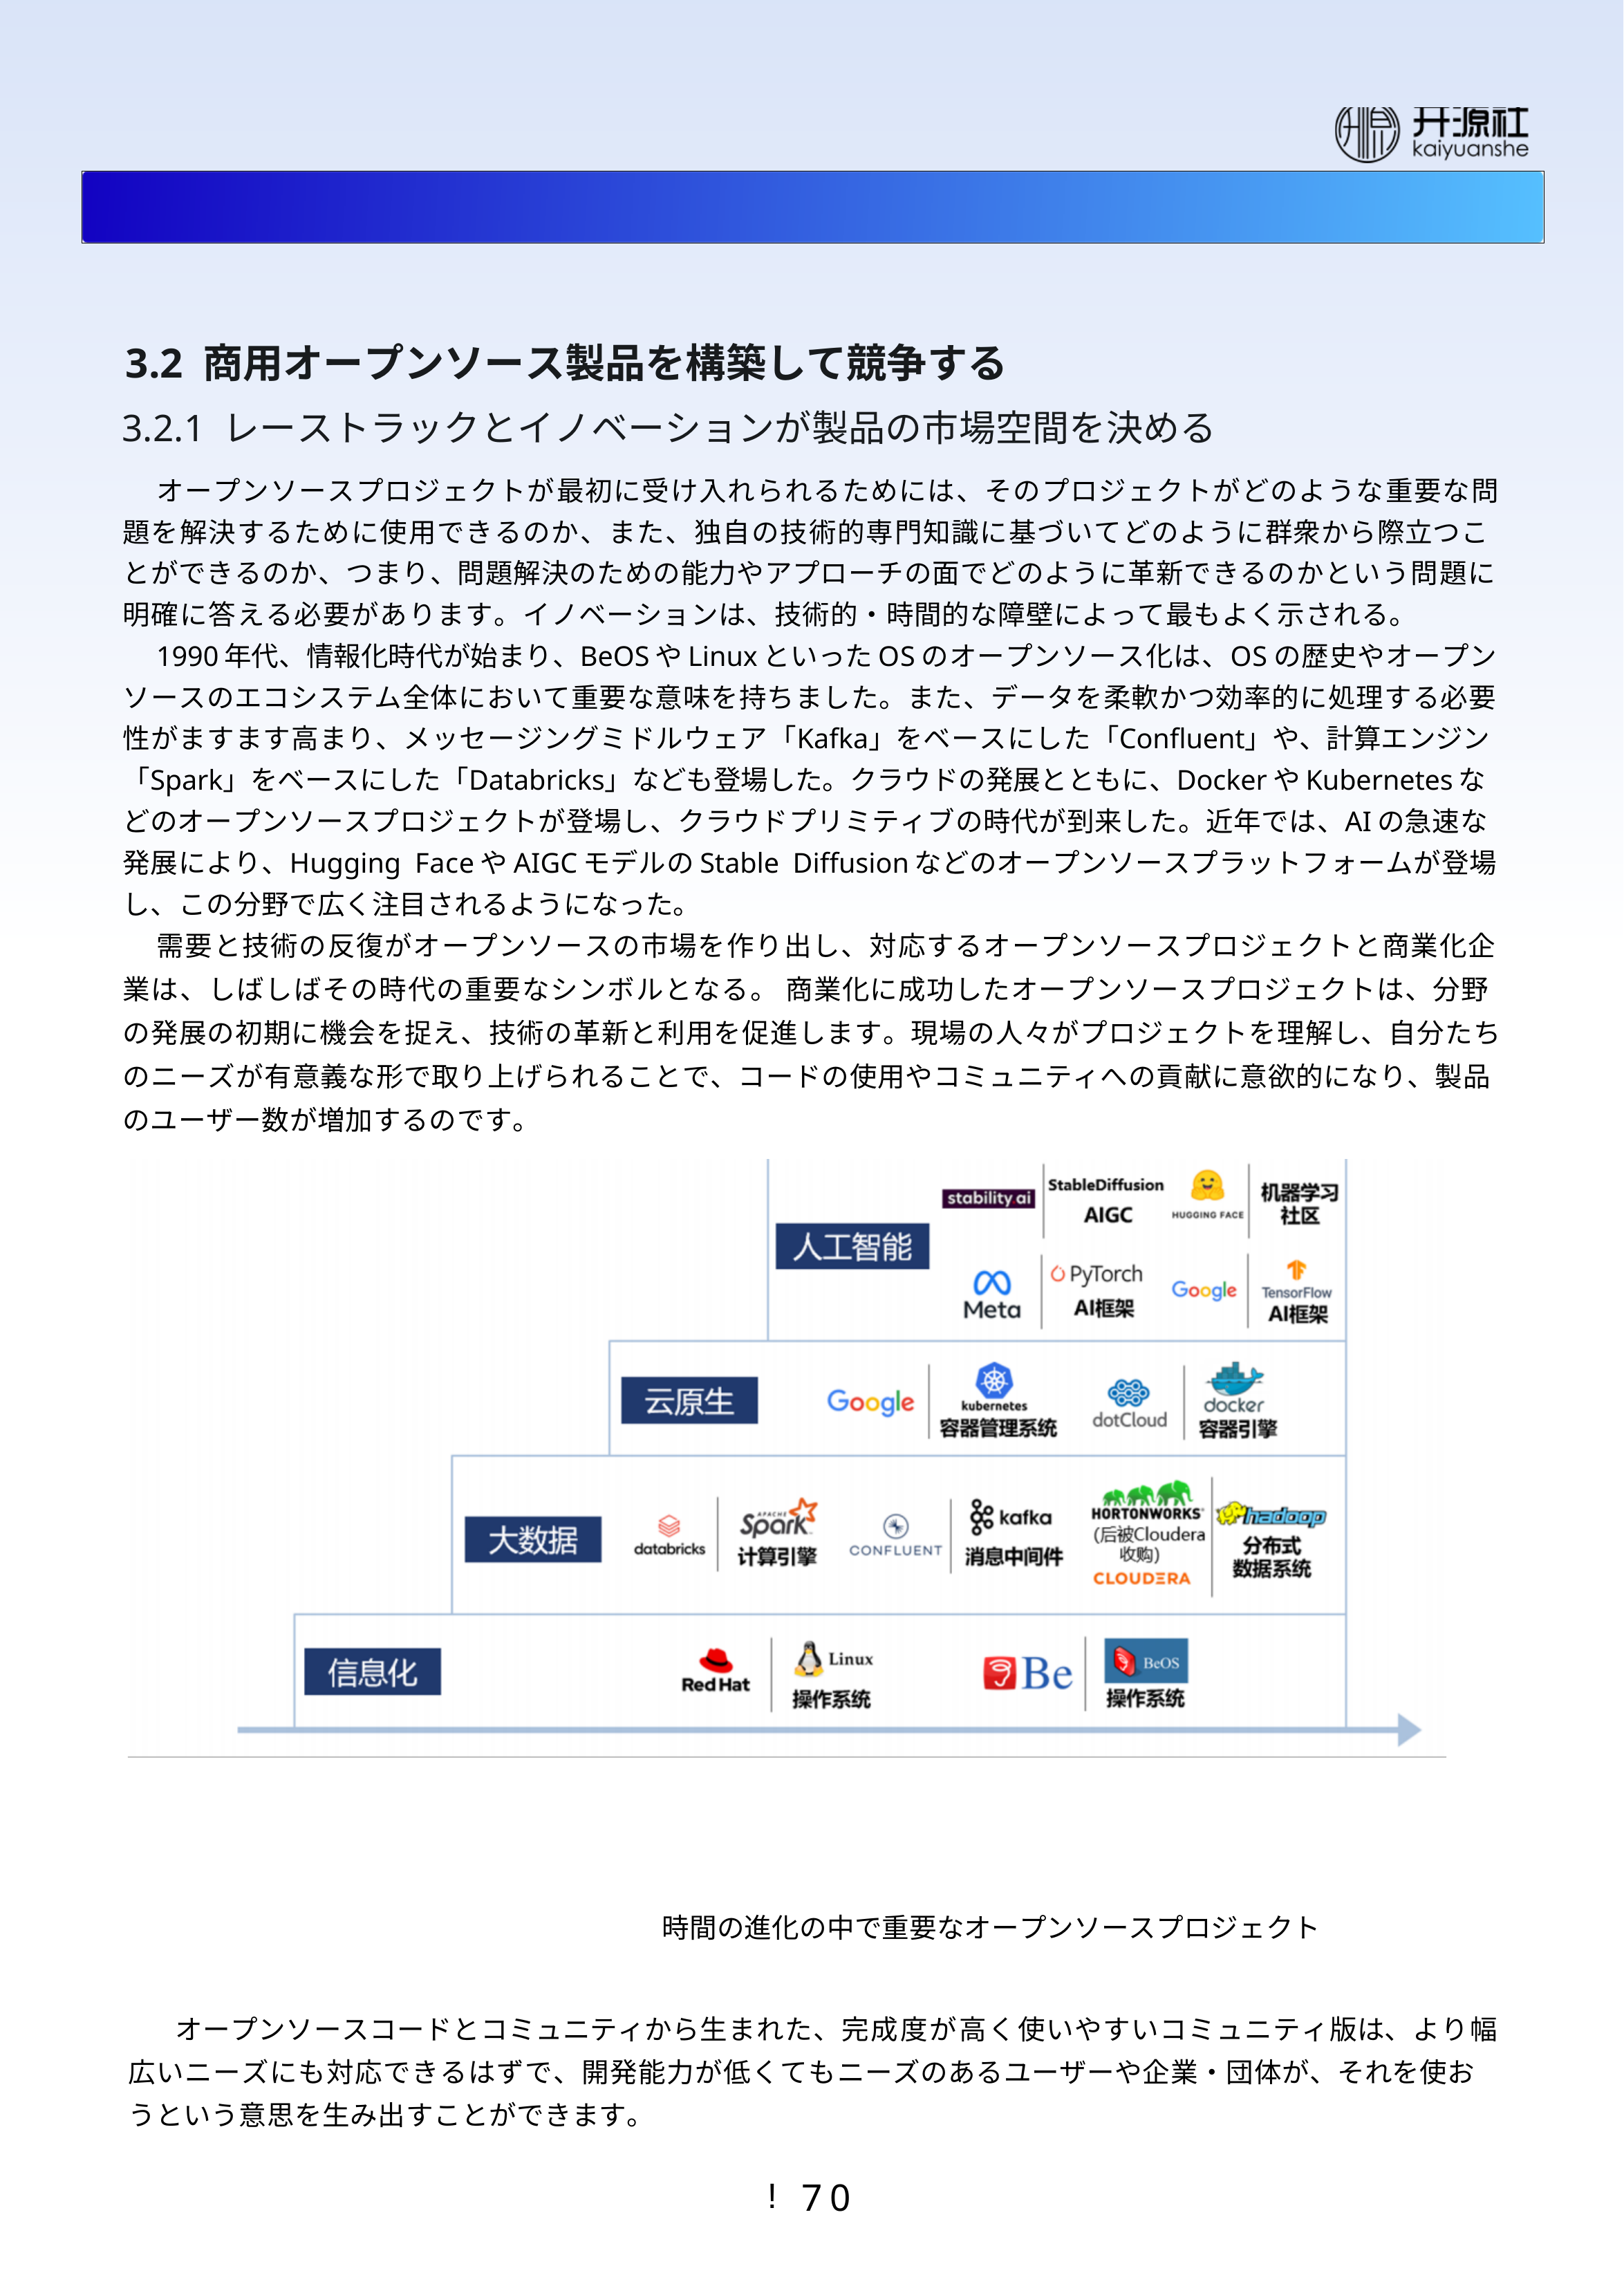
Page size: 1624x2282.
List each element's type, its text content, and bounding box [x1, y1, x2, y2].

picture [127, 1159, 1447, 1758]
text オープンソースプロジェクトが最初に受け入れられるためには、そのプロジェクトがどのような重要な問題を解決するために使用できるのか、また、独自の技術的専門知識に基づいてどのように群衆から際立つことができるのか、つまり、問題解決のための能力やアプローチの面でどのように革新できるのかという問題に明確に答える必要があります。イノベーションは、技術的・時間的な障壁によって最もよく示される。 [122, 470, 1502, 633]
text 時間の進化の中で重要なオープンソースプロジェクト [662, 1913, 1623, 1944]
text 需要と技術の反復がオープンソースの市場を作り出し、対応するオープンソースプロジェクトと商業化企業は、しばしばその時代の重要なシンボルとなる。 商業化に成功したオープンソースプロジェクトは、分野の発展の初期に機会を捉え、技術の革新と利用を促進します。現場の人々がプロジェクトを理解し、自分たちのニーズが有意義な形で取り上げられることで、コードの使用やコミュニティへの貢献に意欲的になり、製品のユーザー数が増加するのです。 [122, 924, 1502, 1138]
text 1990年代、情報化時代が始まり、BeOSやLinuxといったOSのオープンソース化は、OSの歴史やオープンソースのエコシステム全体において重要な意味を持ちました。また、データを柔軟かつ効率的に処理する必要性がますます高まり、メッセージングミドルウェア「Kafka」をベースにした「Conﬂuent」や、計算エンジン「Spark」をベースにした「Databricks」なども登場した。クラウドの発展とともに、DockerやKubernetesなどのオープンソースプロジェクトが登場し、クラウドプリミティブの時代が到来した。近年では、AIの急速な発展により、Hugging FaceやAIGCモデルのStable Diﬀusionなどのオープンソースプラットフォームが登場し、この分野で広く注目されるようになった。 [122, 634, 1502, 922]
text 3.2.1 レーストラックとイノベーションが製品の市場空間を決める [122, 409, 1623, 449]
picture [0, 0, 1624, 945]
text 3.2 商用オープンソース製品を構築して競争する [126, 342, 1623, 387]
text オープンソースコードとコミュニティから生まれた、完成度が高く使いやすいコミュニティ版は、より幅広いニーズにも対応できるはずで、開発能力が低くてもニーズのあるユーザーや企業・団体が、それを使おうという意思を生み出すことができます。 [128, 2008, 1497, 2133]
